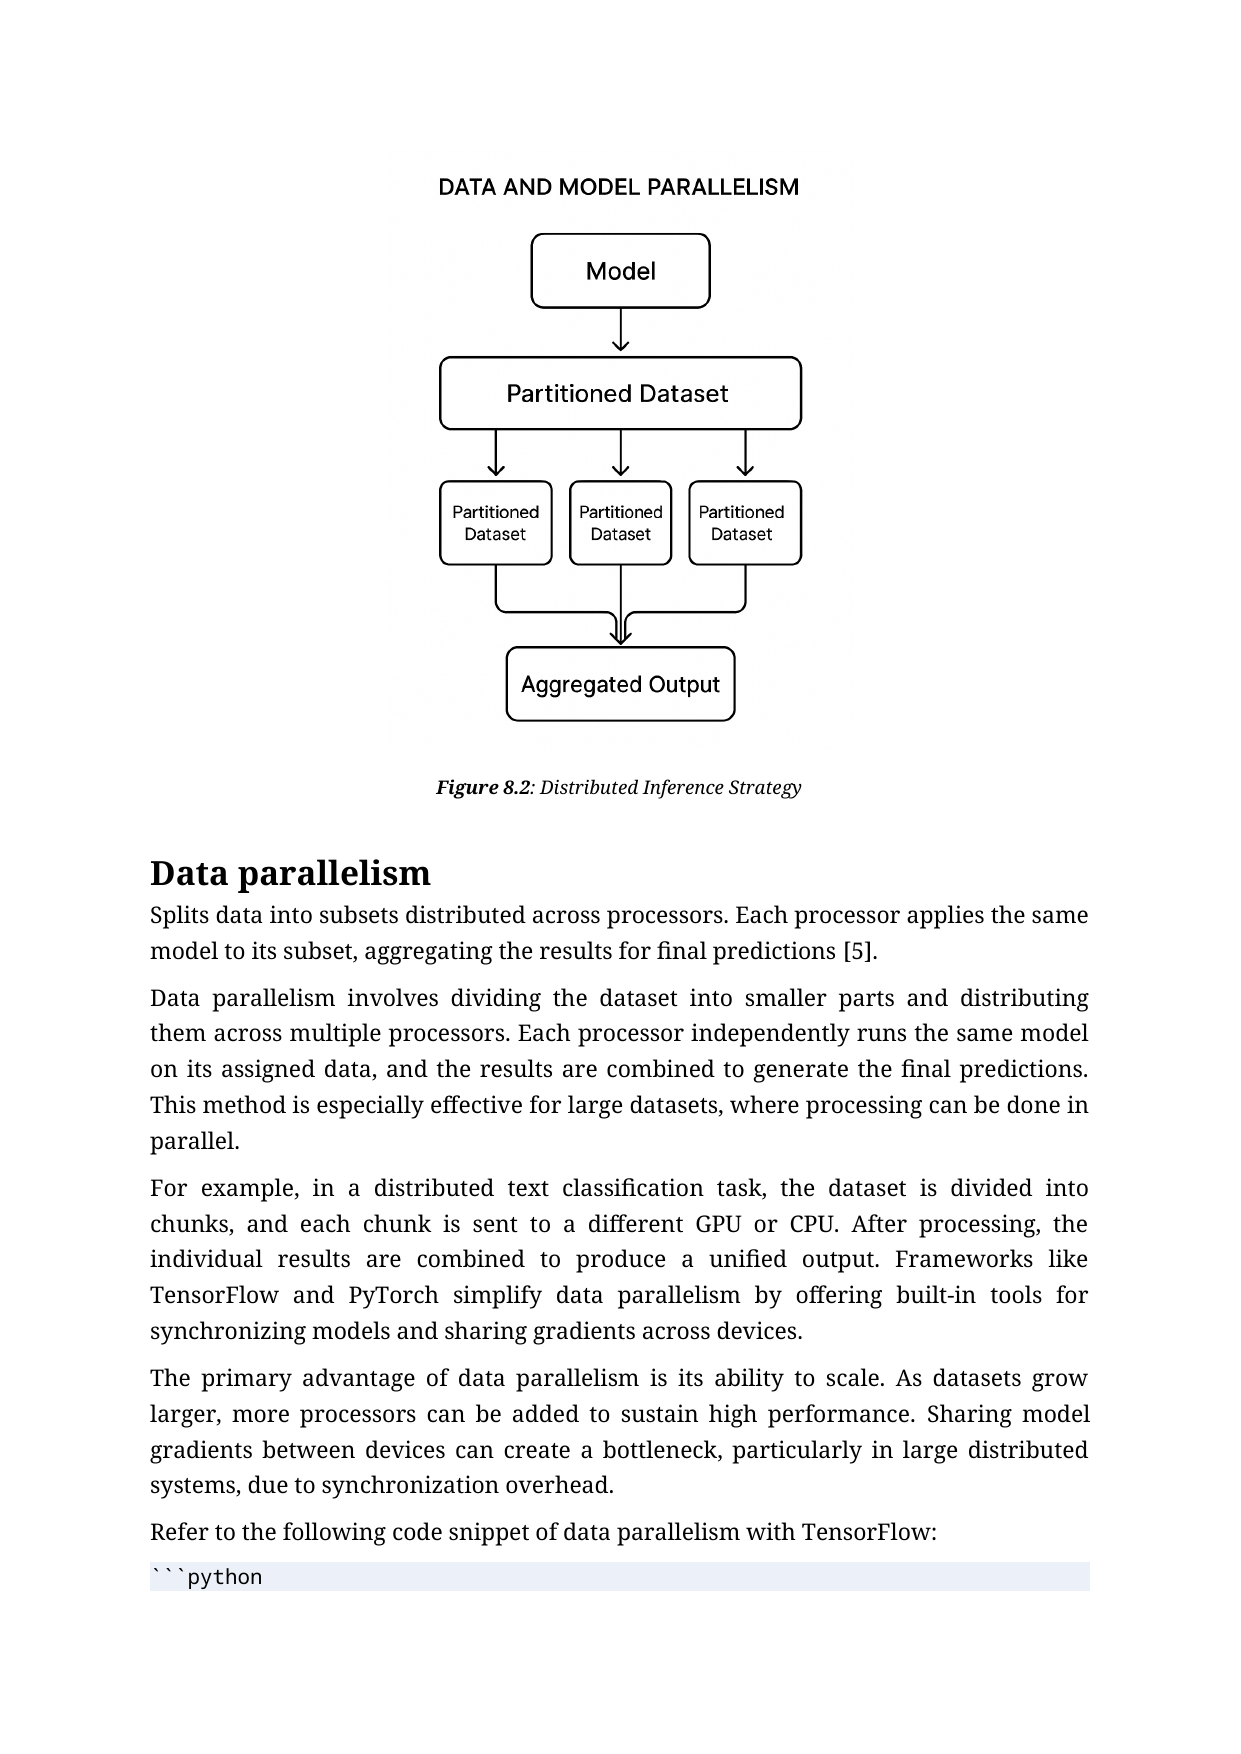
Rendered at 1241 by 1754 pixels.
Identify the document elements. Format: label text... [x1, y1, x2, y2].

text For example, in a distributed text classification task, the dataset is divided into chunks, and each chunk is sent to a different GPU or CPU. After processing, the individual results are combined to produce a unified output. Frameworks like TensorFlow and PyTorch simplify data parallelism by offering built-in tools for synchronizing models and sharing gradients across devices. [150, 1172, 1090, 1347]
subtitle Data parallelism [150, 850, 1090, 896]
text Splits data into subsets distributed across processors. Each processor applies the same model to its subset, aggregating the results for final predictions . [150, 899, 1090, 966]
text The primary advantage of data parallelism is its ability to scale. As datasets grow larger, more processors can be added to sustain high performance. Sharing model gradients between devices can create a bottleneck, particularly in large distributed systems, due to synchronization overhead. [150, 1362, 1090, 1501]
picture [385, 150, 856, 751]
text Figure 8.2: Distributed Inference Strategy [150, 774, 1090, 800]
text Data parallelism involves dividing the dataset into smaller parts and distributing them across multiple processors. Each processor independently runs the same model on its assigned data, and the results are combined to generate the final predictions. This method is especially effective for large datasets, where processing can be done in parallel. [150, 981, 1090, 1156]
text ```python [150, 1562, 1090, 1591]
text Refer to the following code snippet of data parallelism with TensorFlow: [150, 1516, 1090, 1547]
